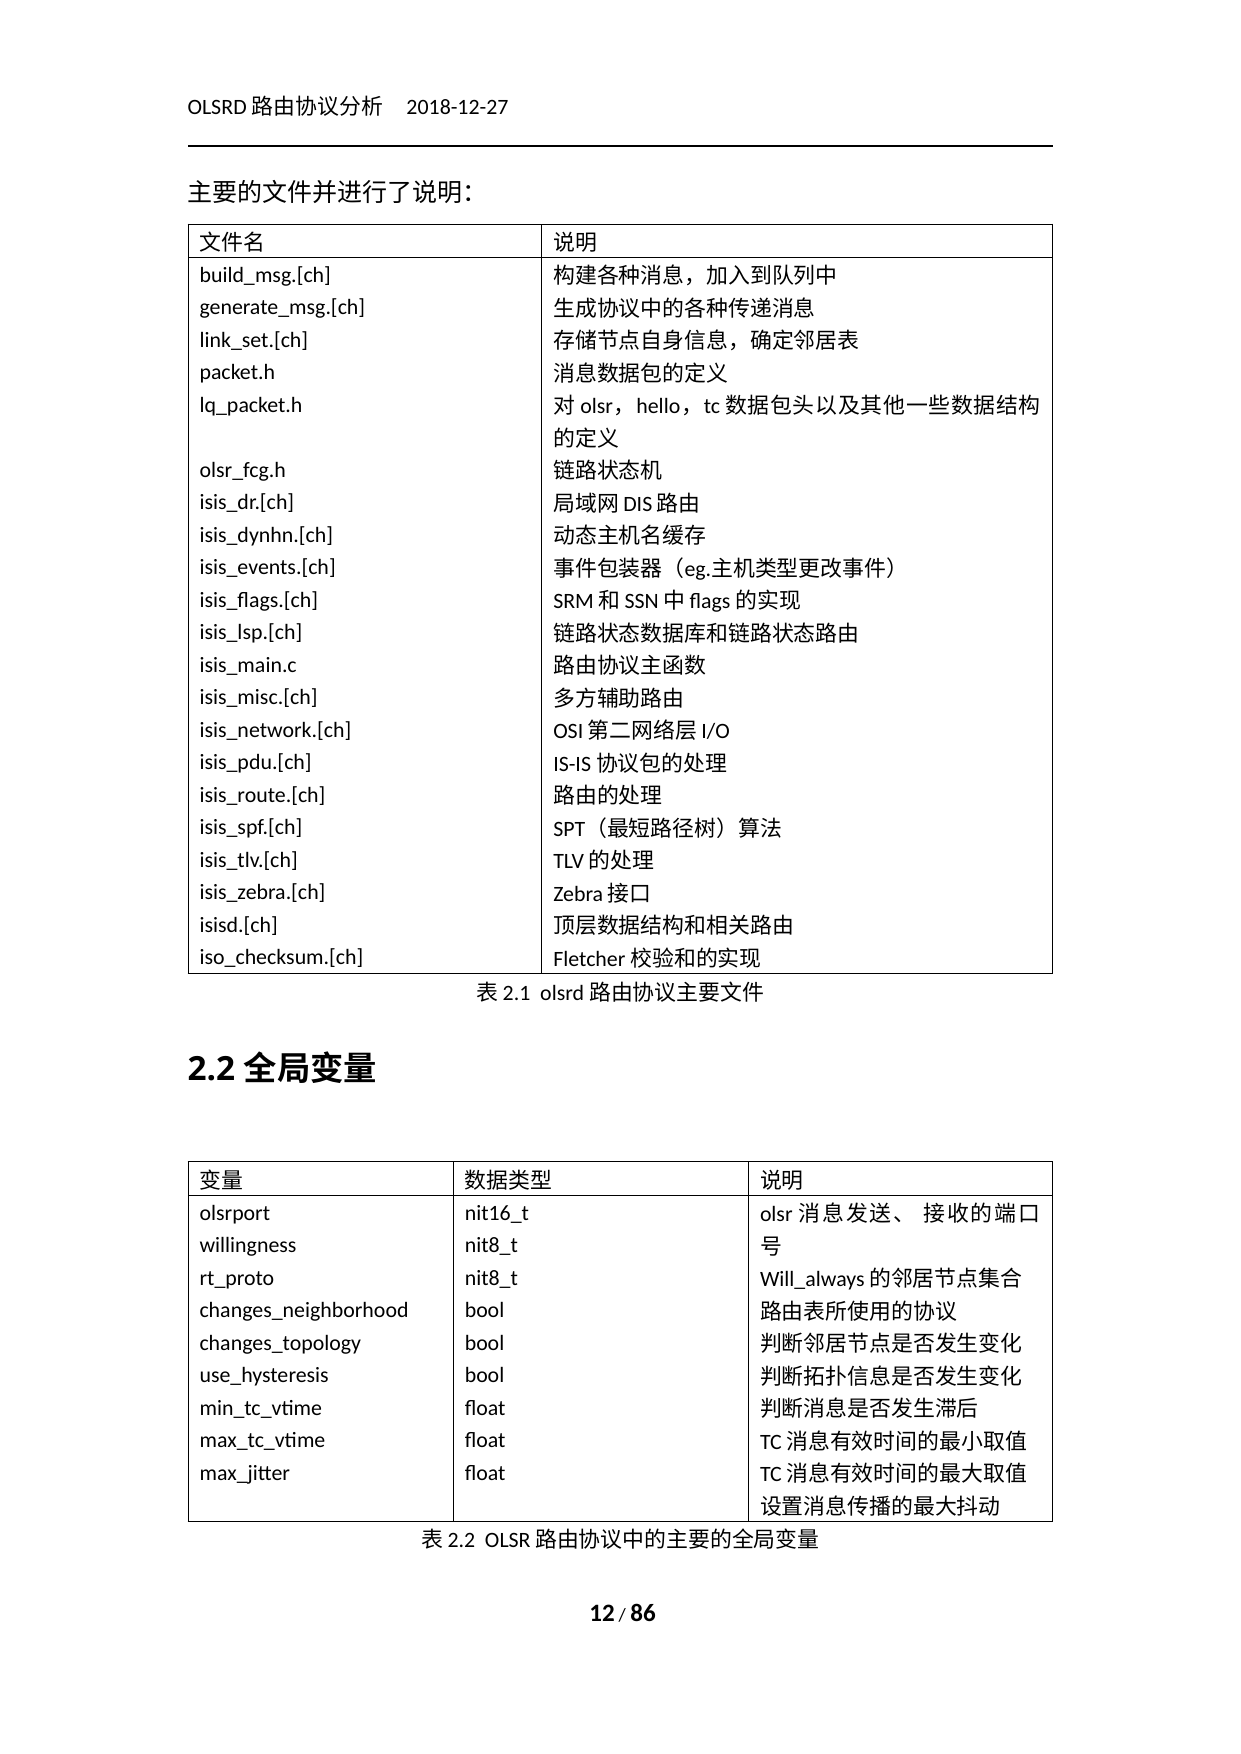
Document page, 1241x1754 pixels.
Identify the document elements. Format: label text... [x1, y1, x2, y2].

text 表2.1 olsrd 路由协议主要文件 [187, 974, 1053, 1007]
table_header 变量 [189, 1162, 453, 1195]
table_header 文件名 [189, 225, 541, 257]
table_header 说明 [749, 1162, 1052, 1195]
table_cell nit16_t nit8_t nit8_t bool bool bool float float float [454, 1196, 748, 1521]
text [187, 158, 1053, 223]
table_cell olsr消息发送、 接收的端口号 Will_always的邻居节点集合 路由表所使用的协议 判断邻居节点是否发生变化 判断拓扑信息是否发生变化 判断消息是否发生滞后 TC消息有效时间的最小取值 TC消息有效时间的最大取值 设置消息传播的最大抖动 [749, 1196, 1052, 1521]
table_cell build_msg.[ch] generate_msg.[ch] link_set.[ch] packet.h lq_packet.h olsr_fcg.h isis_dr.[ch] isis_dynhn.[ch] isis_events.[ch] isis_flags.[ch] isis_lsp.[ch] isis_main.c isis_misc.[ch] isis_network.[ch] isis_pdu.[ch] isis_route.[ch] isis_spf.[ch] isis_tlv.[ch] isis_zebra.[ch] isisd.[ch] iso_checksum.[ch] [189, 258, 541, 973]
table_header 数据类型 [454, 1162, 748, 1195]
table_cell 构建各种消息，加入到队列中 生成协议中的各种传递消息 存储节点自身信息，确定邻居表 消息数据包的定义 对olsr，hello，tc数据包头以及其他一些数据结构的定义 链路状态机 局域网DIS路由 动态主机名缓存 事件包装器（eg.主机类型更改事件） SRM和SSN中flags 的实现 链路状态数据库和链路状态路由 路由协议主函数 多方辅助路由 OSI第二网络层I/O IS-IS 协议包的处理 路由的处理 SPT（最短路径树）算法 TLV 的处理 Zebra接口 顶层数据结构和相关路由 Fletcher 校验和的实现 [542, 258, 1052, 973]
table_cell olsrport willingness rt_proto changes_neighborhood changes_topology use_hysteresis min_tc_vtime max_tc_vtime max_jitter [189, 1196, 453, 1521]
subtitle 2.2 全局变量 [187, 1034, 1053, 1099]
table_header 说明 [542, 225, 1052, 257]
text 表2.2 OLSR路由协议中的主要的全局变量 [187, 1522, 1053, 1554]
